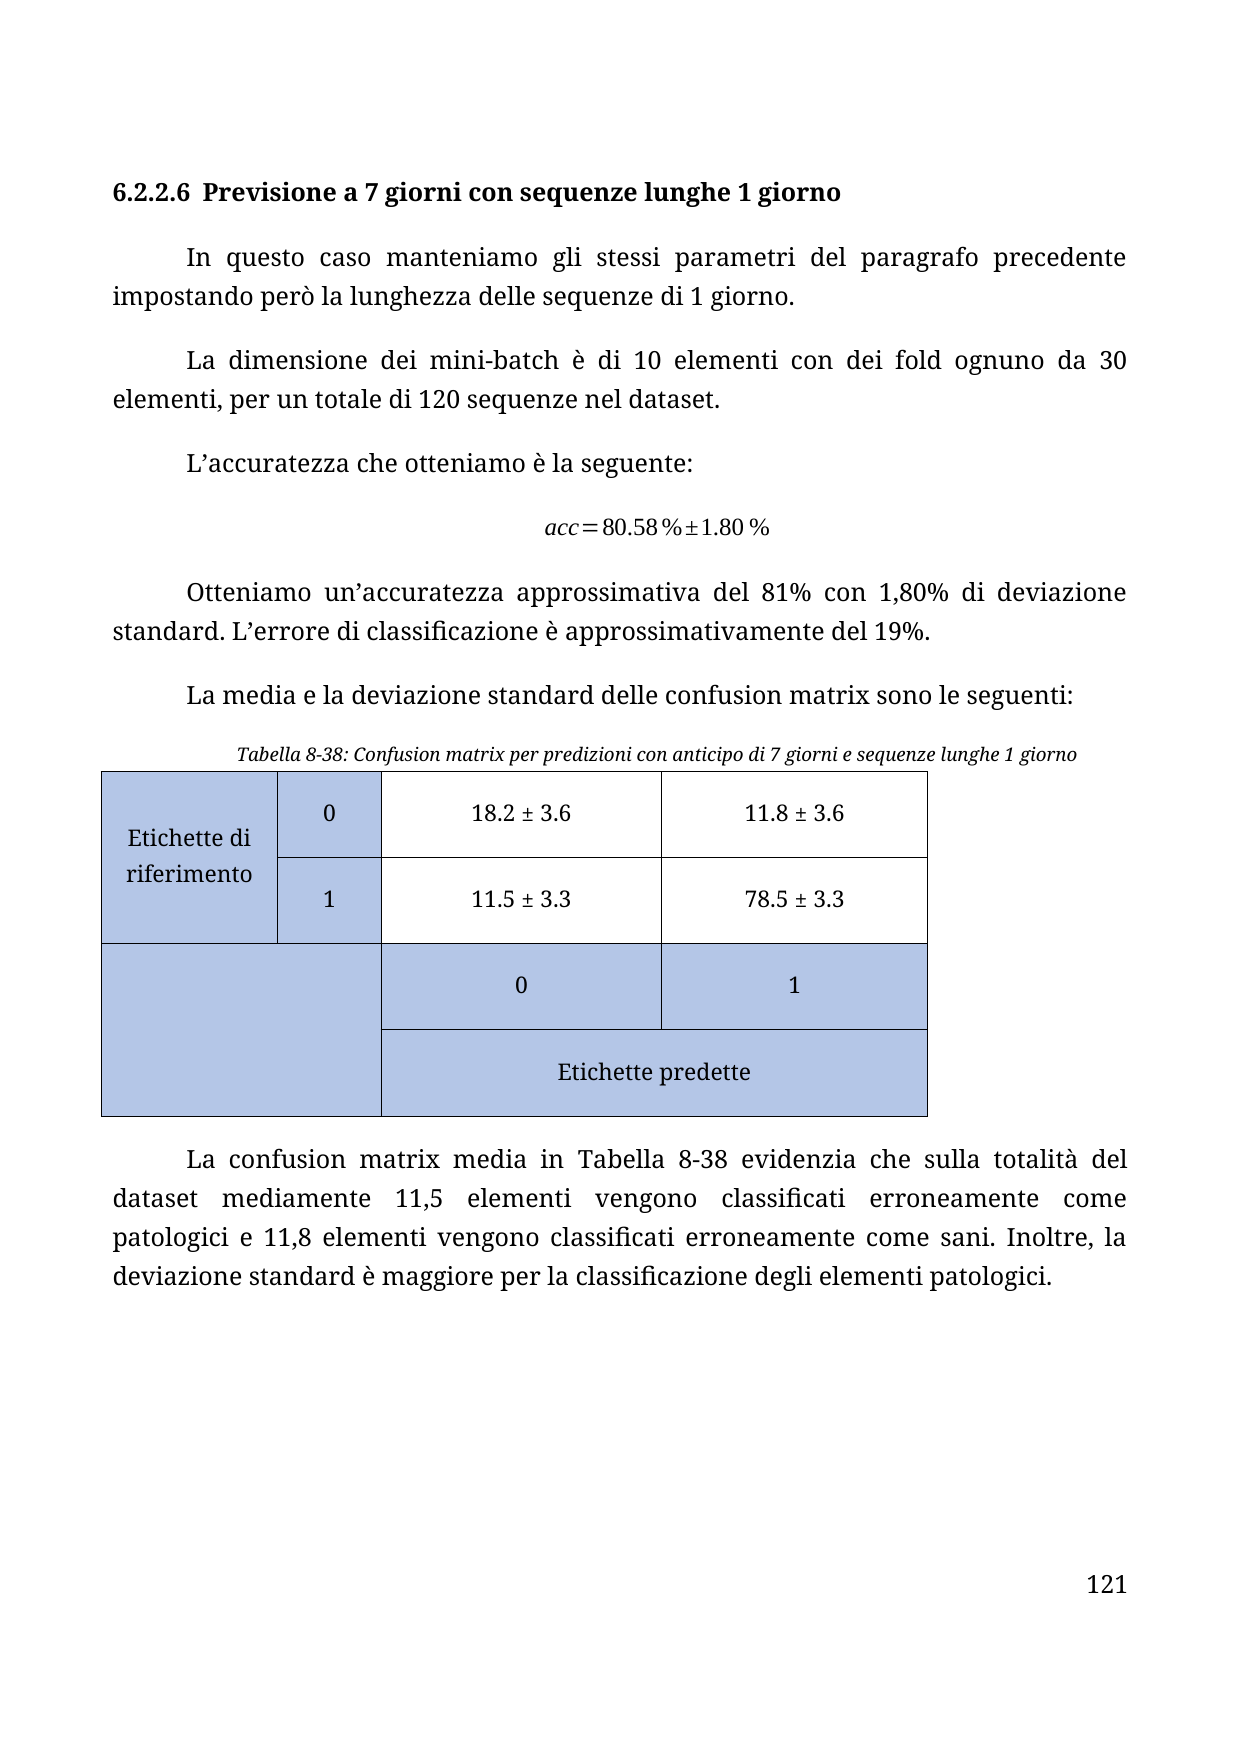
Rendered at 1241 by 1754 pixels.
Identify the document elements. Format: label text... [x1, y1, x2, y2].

table_header 11.8 ± 3.6 [662, 772, 927, 857]
table_cell 0 [382, 944, 661, 1029]
table_header 0 [278, 772, 381, 857]
text La dimensione dei mini-batch è di 10 elementi con dei fold ognuno da 30 elementi, per un totale di 120 sequenze nel dataset. [112, 342, 1128, 416]
text In questo caso manteniamo gli stessi parametri del paragrafo precedente impostando però la lunghezza delle sequenze di 1 giorno. [112, 239, 1128, 312]
text Otteniamo un’accuratezza approssimativa del 81% con 1,80% di deviazione standard. L’errore di classificazione è approssimativamente del 19%. [112, 574, 1128, 647]
table_cell 1 [278, 858, 381, 943]
text L’accuratezza che otteniamo è la seguente: [112, 446, 1128, 480]
table_cell 78.5 ± 3.3 [662, 858, 927, 943]
table_header Etichette di riferimento [102, 772, 277, 943]
table_cell 1 [662, 944, 927, 1029]
table_cell [102, 944, 381, 1116]
table_cell Etichette predette [382, 1030, 927, 1116]
subtitle Previsione a 7 giorni con sequenze lunghe 1 giorno [112, 175, 1128, 209]
table_header 18.2 ± 3.6 [382, 772, 661, 857]
text La media e la deviazione standard delle confusion matrix sono le seguenti: [112, 677, 1128, 712]
table_cell 11.5 ± 3.3 [382, 858, 661, 943]
